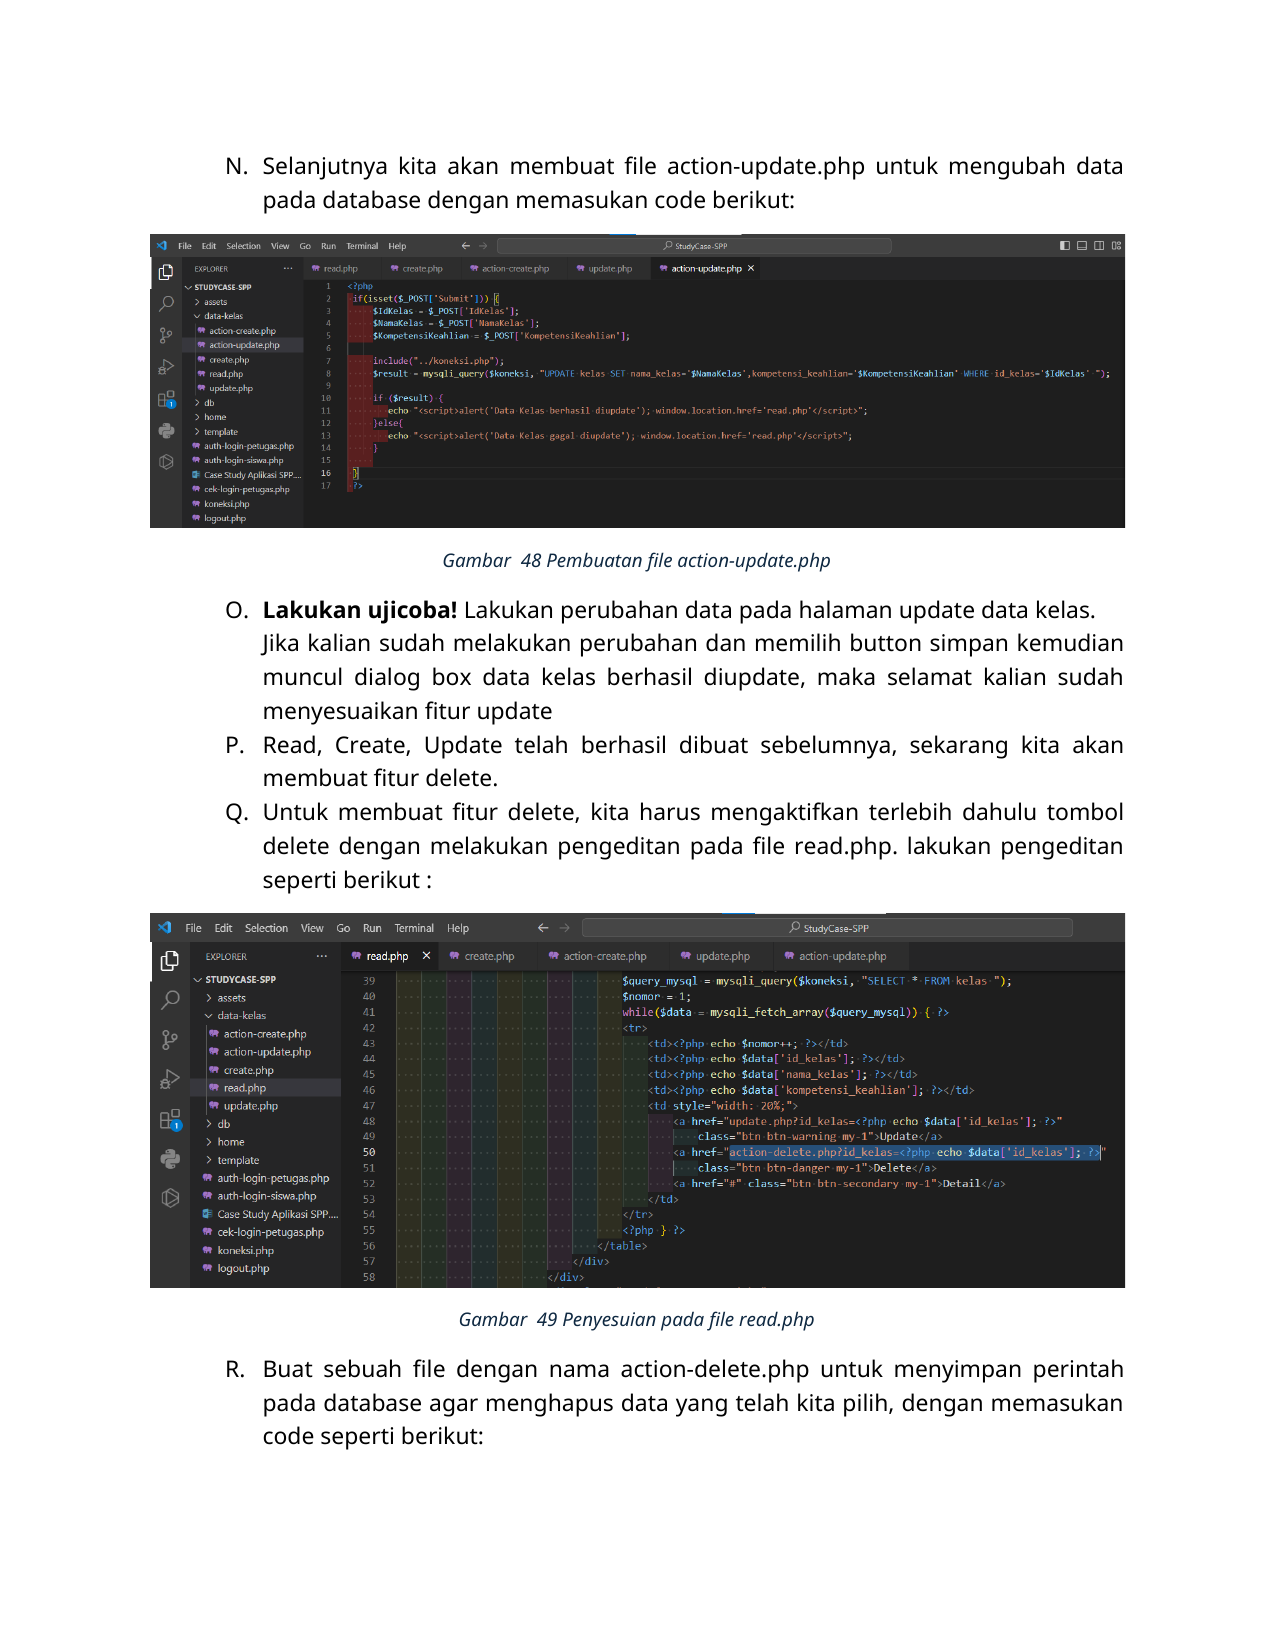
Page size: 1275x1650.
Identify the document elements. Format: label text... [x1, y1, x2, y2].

text Gambar 49 Penyesuian pada file read.php [150, 1306, 1125, 1332]
list Lakukan ujicoba! Lakukan perubahan data pada halaman update data kelas. [225, 593, 1125, 625]
list Untuk membuat fitur delete, kita harus mengaktifkan terlebih dahulu tombol delete dengan melakukan pengeditan pada file read.php. lakukan pengeditan seperti berikut : [225, 796, 1125, 895]
picture [150, 234, 1125, 528]
list Jika kalian sudah melakukan perubahan dan memilih button simpan kemudian muncul dialog box data kelas berhasil diupdate, maka selamat kalian sudah menyesuaikan fitur update [262, 627, 1125, 726]
list Read, Create, Update telah berhasil dibuat sebelumnya, sekarang kita akan membuat fitur delete. [225, 728, 1125, 793]
picture [150, 913, 1125, 1288]
list Buat sebuah file dengan nama action-delete.php untuk menyimpan perintah pada database agar menghapus data yang telah kita pilih, dengan memasukan code seperti berikut: [225, 1353, 1125, 1451]
text Gambar 48 Pembuatan file action-update.php [150, 547, 1125, 573]
list Selanjutnya kita akan membuat file action-update.php untuk mengubah data pada database dengan memasukan code berikut: [225, 150, 1125, 215]
